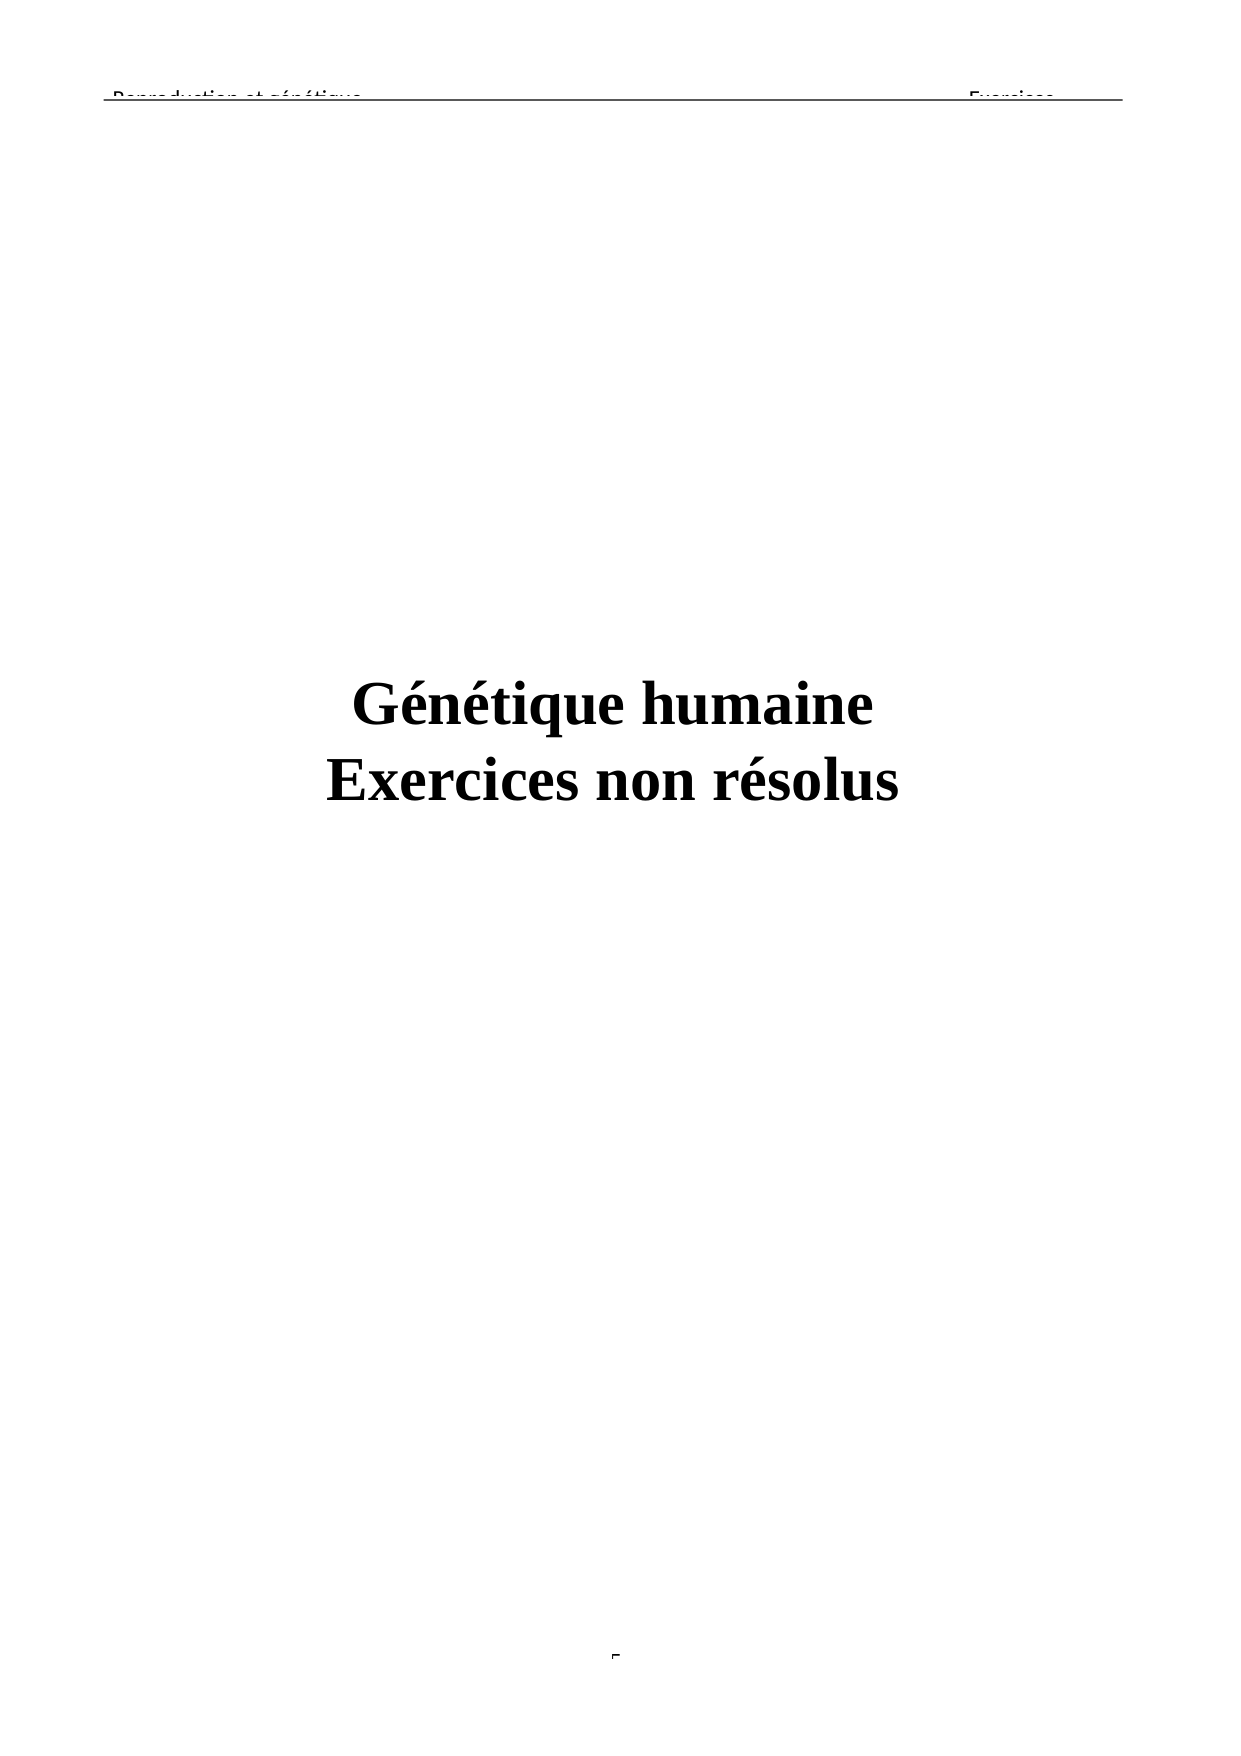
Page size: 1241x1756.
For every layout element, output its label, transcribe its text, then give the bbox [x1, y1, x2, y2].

subtitle Génétique humaine Exercices non résolus [326, 666, 992, 814]
